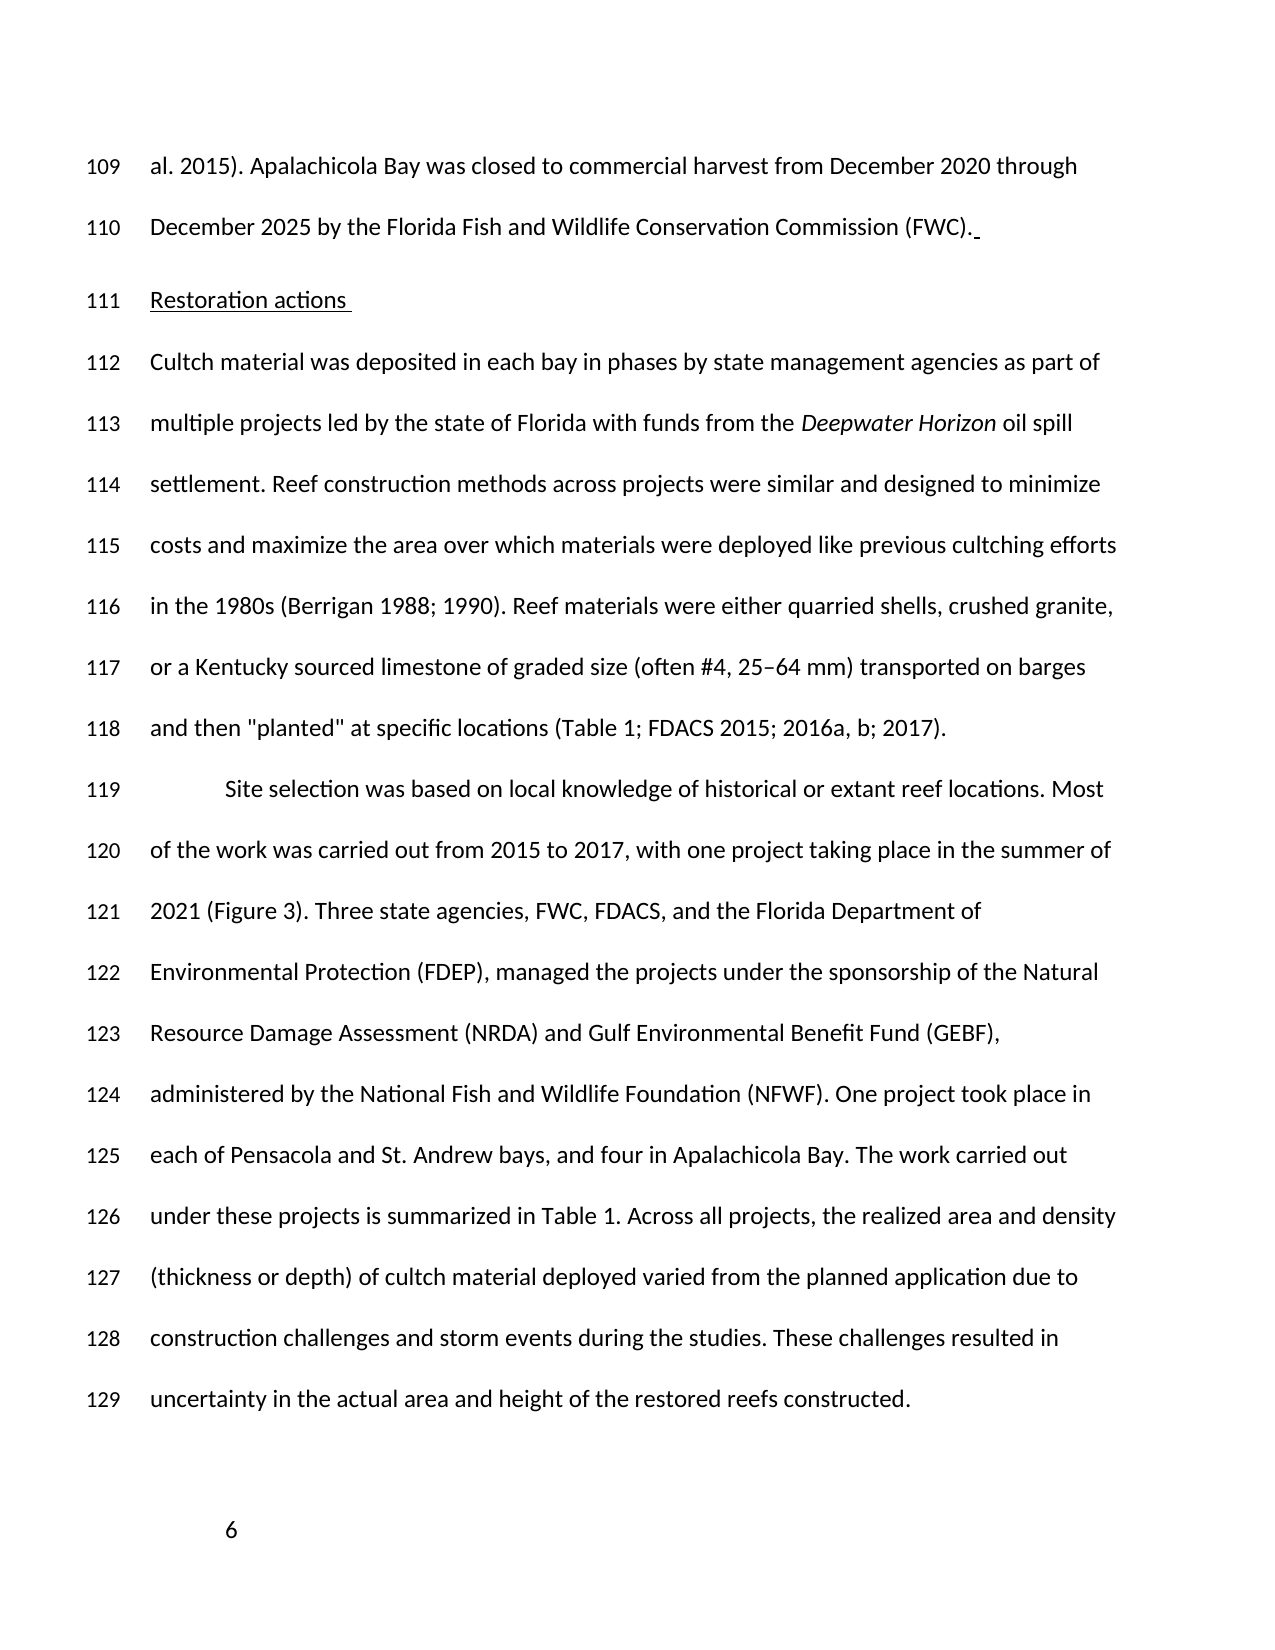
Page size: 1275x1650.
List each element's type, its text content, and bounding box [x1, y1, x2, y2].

subtitle Restoration actions [150, 284, 1125, 315]
text Cultch material was deposited in each bay in phases by state management agencies as part of multiple projects led by the state of Florida with funds from the Deepwater Horizon oil spill settlement. Reef construction methods across projects were similar and designed to minimize costs and maximize the area over which materials were deployed like previous cultching efforts in the 1980s (Berrigan 1988; 1990). Reef materials were either quarried shells, crushed granite, or a Kentucky sourced limestone of graded size (often #4, 25–64 mm) transported on barges and then "planted" at specific locations (Table 1; FDACS 2015; 2016a, b; 2017). [150, 346, 1125, 742]
text Site selection was based on local knowledge of historical or extant reef locations. Most of the work was carried out from 2015 to 2017, with one project taking place in the summer of 2021 (Figure 3). Three state agencies, FWC, FDACS, and the Florida Department of Environmental Protection (FDEP), managed the projects under the sponsorship of the Natural Resource Damage Assessment (NRDA) and Gulf Environmental Benefit Fund (GEBF), administered by the National Fish and Wildlife Foundation (NFWF). One project took place in each of Pensacola and St. Andrew bays, and four in Apalachicola Bay. The work carried out under these projects is summarized in Table 1. Across all projects, the realized area and density (thickness or depth) of cultch material deployed varied from the planned application due to construction challenges and storm events during the studies. These challenges resulted in uncertainty in the actual area and height of the restored reefs constructed. [150, 773, 1125, 1414]
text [150, 150, 1125, 242]
